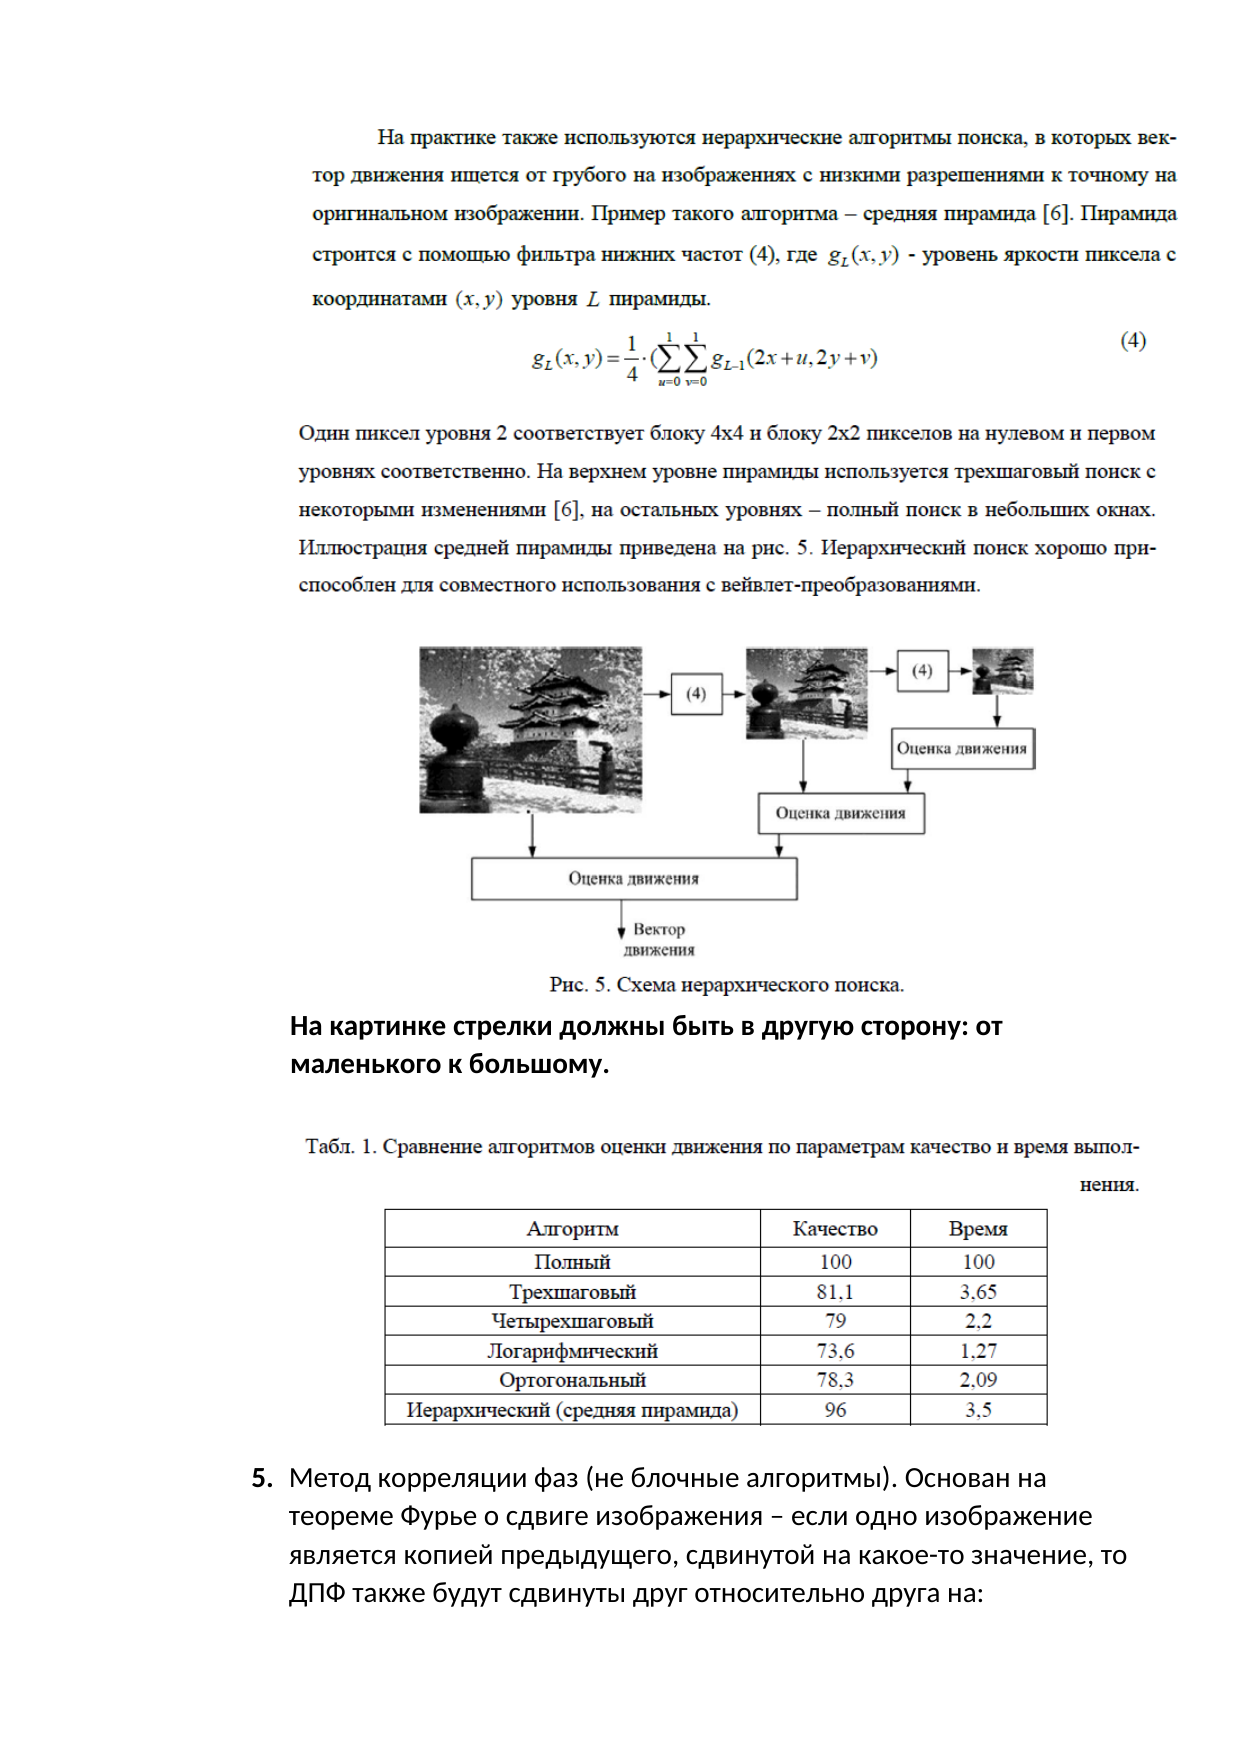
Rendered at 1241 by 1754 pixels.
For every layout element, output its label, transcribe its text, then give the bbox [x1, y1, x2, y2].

picture [289, 118, 1195, 404]
list Метод корреляции фаз (не блочные алгоритмы). Основан на теореме Фурье о сдвиге изображения – если одно изображение является копией предыдущего, сдвинутой на какое-то значение, то ДПФ также будут сдвинуты друг относительно друга на: [251, 1459, 1152, 1610]
picture [289, 1122, 1149, 1457]
list На картинке стрелки должны быть в другую сторону: от маленького к большому. [290, 1007, 1152, 1081]
picture [289, 405, 1172, 1005]
